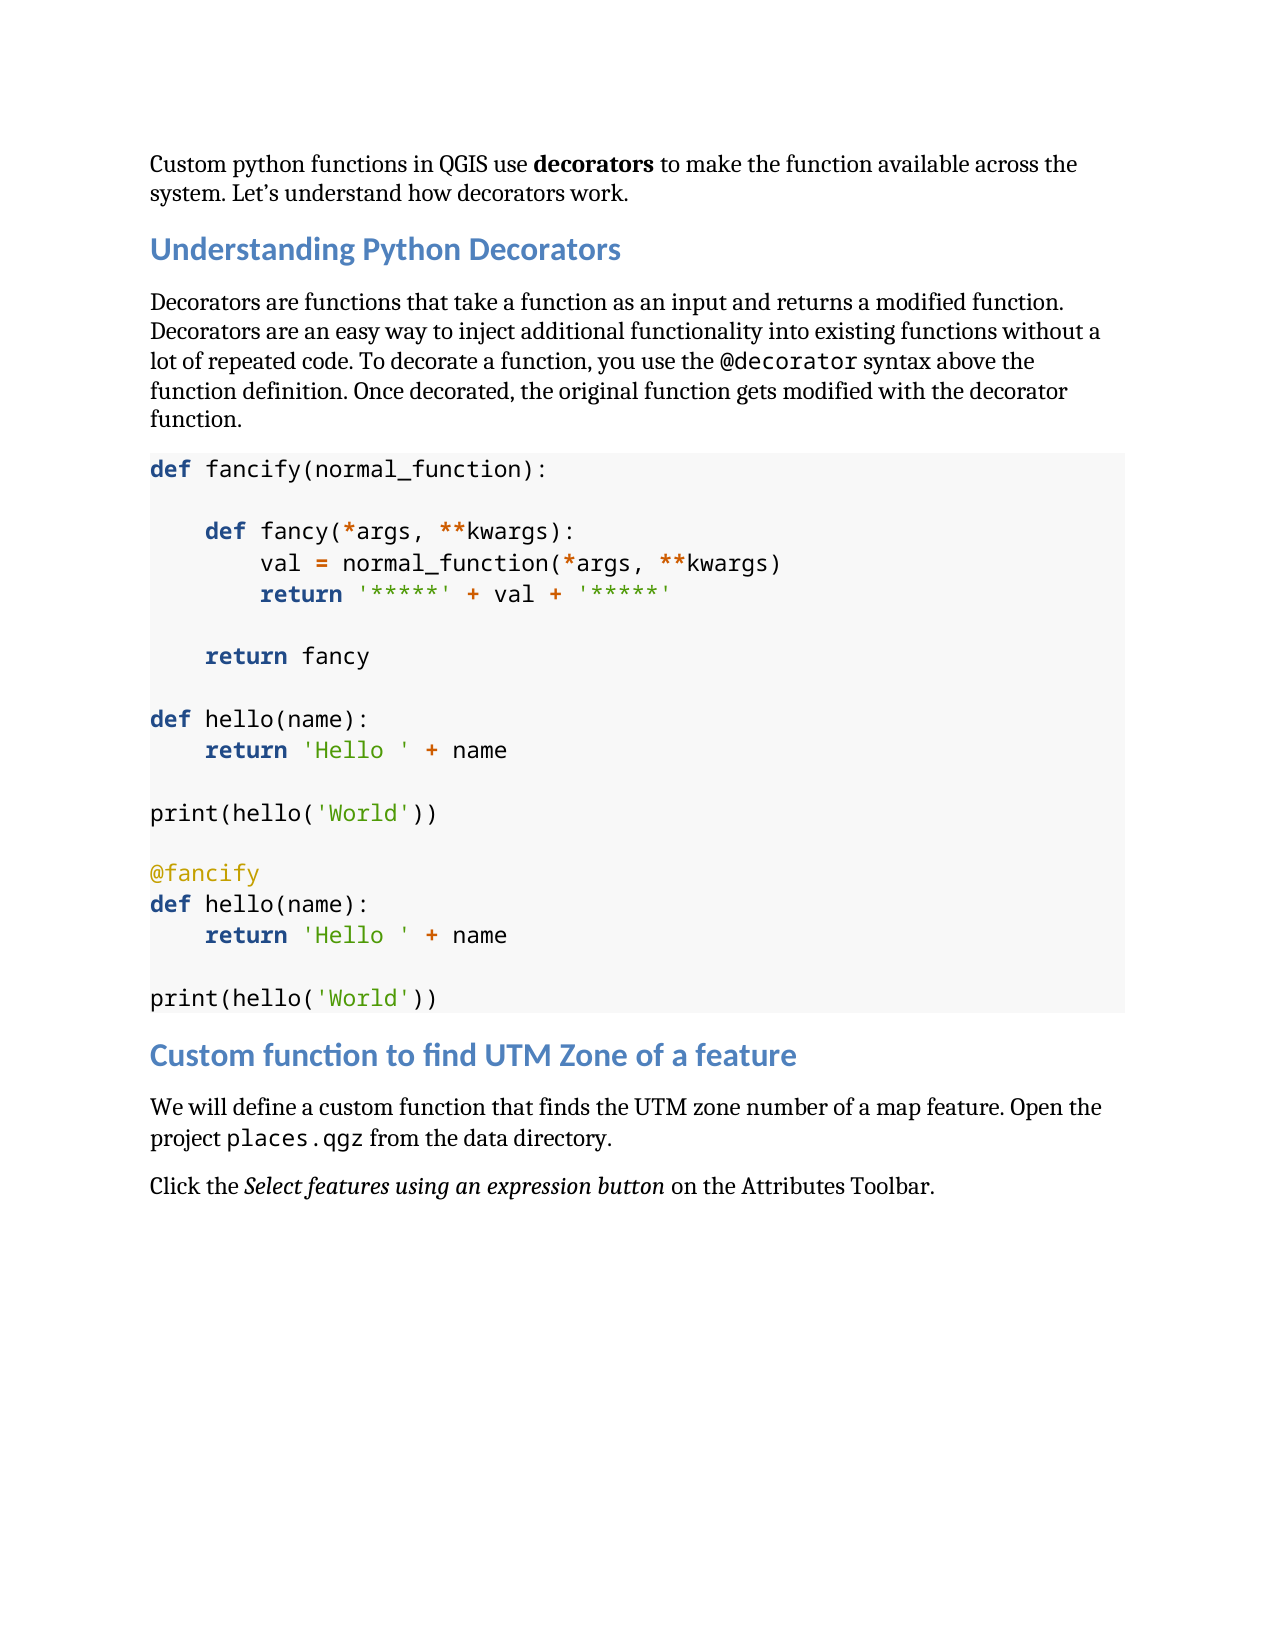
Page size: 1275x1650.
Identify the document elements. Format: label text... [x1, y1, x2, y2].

text We will define a custom function that finds the UTM zone number of a map feature. Open the project places.qgz from the data directory. [150, 1093, 1125, 1153]
text def fancify(normal_function): def fancy(*args, **kwargs): val = normal_function(*args, **kwargs) return '*****' + val + '*****' return fancy def hello(name): return 'Hello ' + name print(hello('World')) @fancify def hello(name): return 'Hello ' + name print(hello('World')) [150, 453, 1125, 1013]
subtitle Understanding Python Decorators [150, 228, 1125, 269]
text Click the Select features using an expression button on the Attributes Toolbar. [150, 1172, 1125, 1201]
subtitle Custom function to find UTM Zone of a feature [150, 1034, 1125, 1074]
text Custom python functions in QGIS use decorators to make the function available across the system. Let’s understand how decorators work. [150, 150, 1125, 207]
text Decorators are functions that take a function as an input and returns a modified function. Decorators are an easy way to inject additional functionality into existing functions without a lot of repeated code. To decorate a function, you use the @decorator syntax above the function definition. Once decorated, the original function gets modified with the decorator function. [150, 288, 1125, 434]
